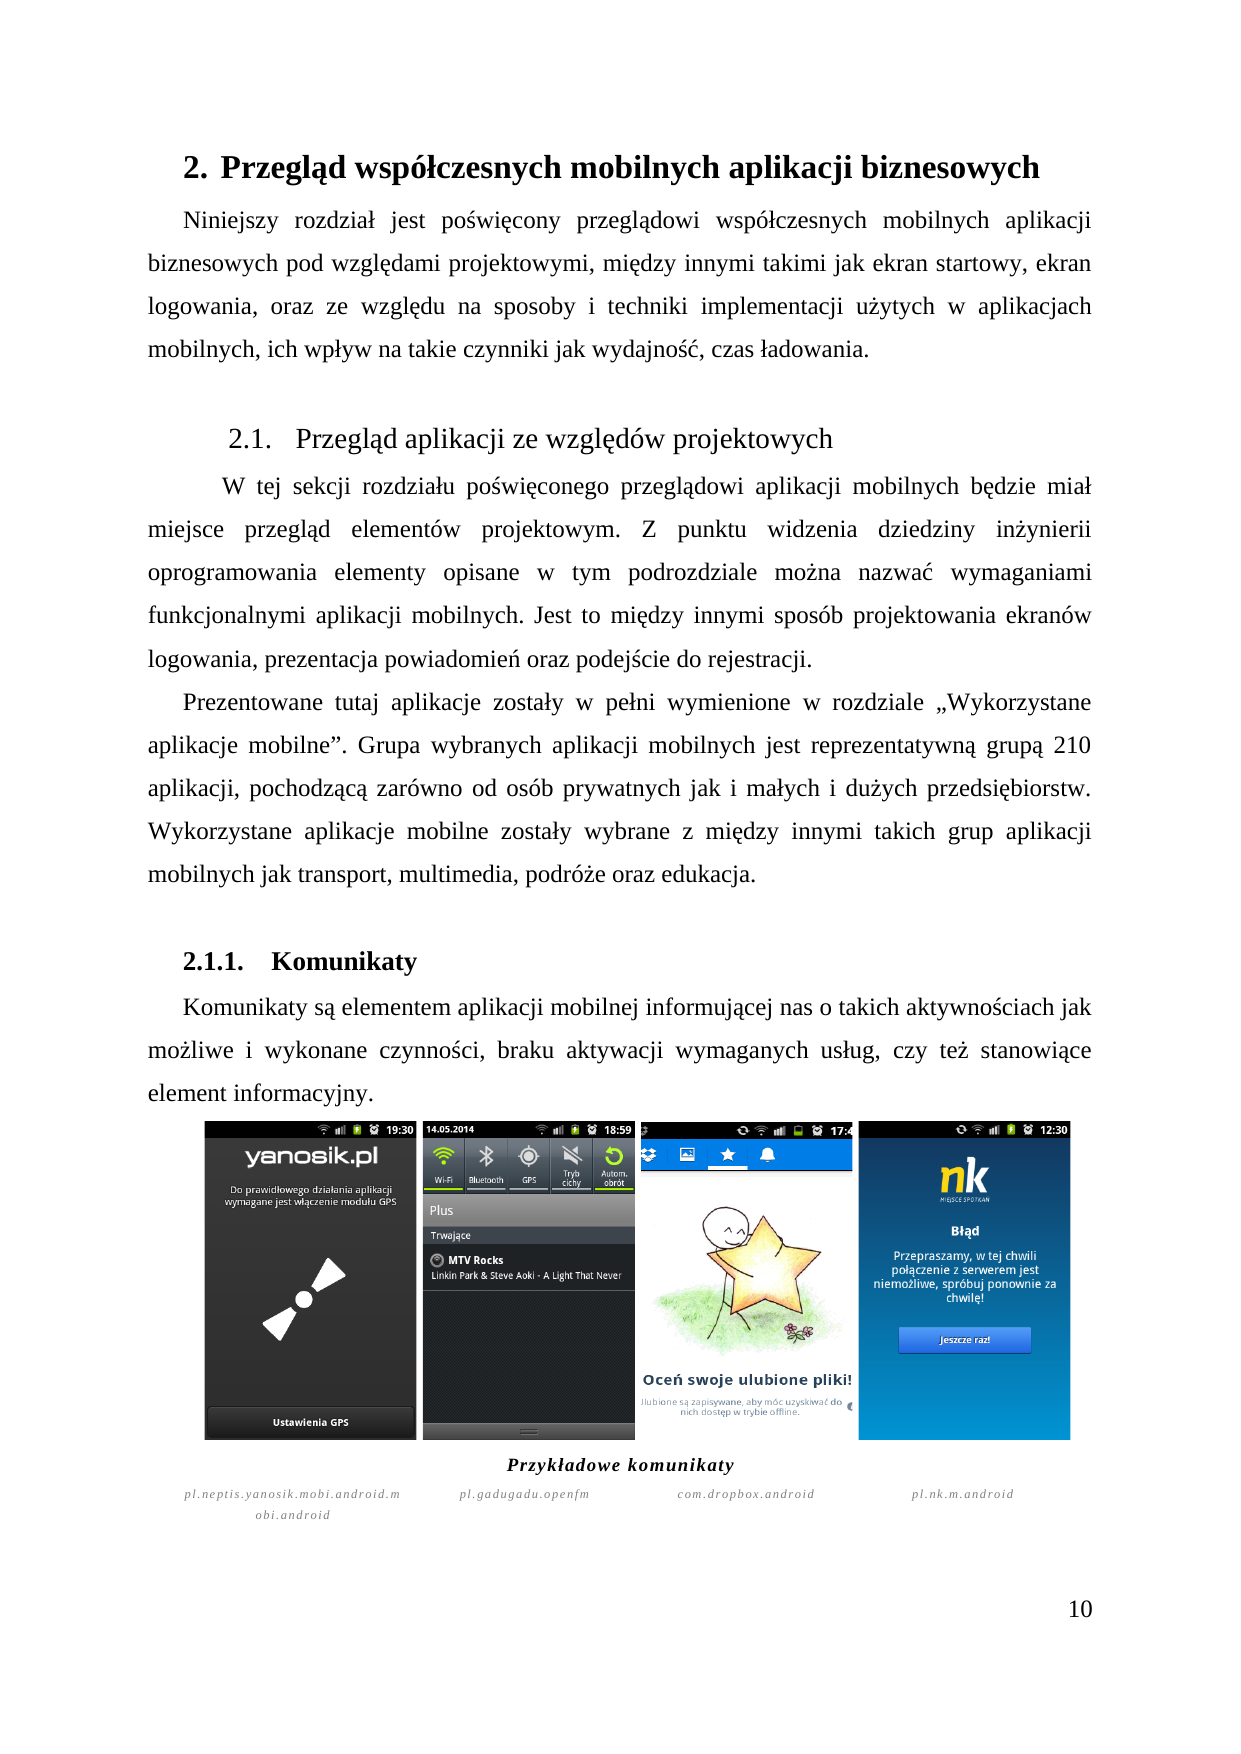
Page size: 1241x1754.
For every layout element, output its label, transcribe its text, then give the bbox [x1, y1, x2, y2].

picture [899, 1328, 1031, 1353]
table_header pl.gadugadu.openfm [414, 1486, 635, 1521]
table_header pl.nk.m.android [856, 1486, 1069, 1521]
text Prezentowane tutaj aplikacje zostały w pełni wymienione w rozdziale „Wykorzystane aplikacje mobilne”. Grupa wybranych aplikacji mobilnych jest reprezentatywną grupą 210 aplikacji, pochodzącą zarówno od osób prywatnych jak i małych i dużych przedsiębiorstw. Wykorzystane aplikacje mobilne zostały wybrane z między innymi takich grup aplikacji mobilnych jak transport, multimedia, podróże oraz edukacja. [148, 687, 1092, 888]
table_header pl.neptis.yanosik.mobi.android.mobi.android [172, 1486, 413, 1521]
picture [422, 1121, 635, 1440]
text Niniejszy rozdział jest poświęcony przeglądowi współczesnych mobilnych aplikacji biznesowych pod względami projektowymi, między innymi takimi jak ekran startowy, ekran logowania, oraz ze względu na sposoby i techniki implementacji użytych w aplikacjach mobilnych, ich wpływ na takie czynniki jak wydajność, czas ładowania. [148, 205, 1092, 363]
text Komunikaty są elementem aplikacji mobilnej informującej nas o takich aktywnościach jak możliwe i wykonane czynności, braku aktywacji wymaganych usług, czy też stanowiące element informacyjny. [148, 992, 1092, 1107]
table_header com.dropbox.android [635, 1486, 856, 1521]
subtitle Przykładowe komunikaty [148, 1454, 1092, 1476]
subtitle Komunikaty [183, 946, 1092, 977]
subtitle Przegląd aplikacji ze względów projektowych [228, 421, 1092, 454]
picture [204, 1121, 417, 1440]
subtitle Przegląd współczesnych mobilnych aplikacji biznesowych [183, 148, 1092, 186]
picture [858, 1121, 1071, 1290]
text W tej sekcji rozdziału poświęconego przeglądowi aplikacji mobilnych będzie miał miejsce przegląd elementów projektowym. Z punktu widzenia dziedziny inżynierii oprogramowania elementy opisane w tym podrozdziale można nazwać wymaganiami funkcjonalnymi aplikacji mobilnych. Jest to między innymi sposób projektowania ekranów logowania, prezentacja powiadomień oraz podejście do rejestracji. [148, 471, 1092, 672]
picture [641, 1122, 853, 1440]
picture [858, 1293, 1071, 1303]
